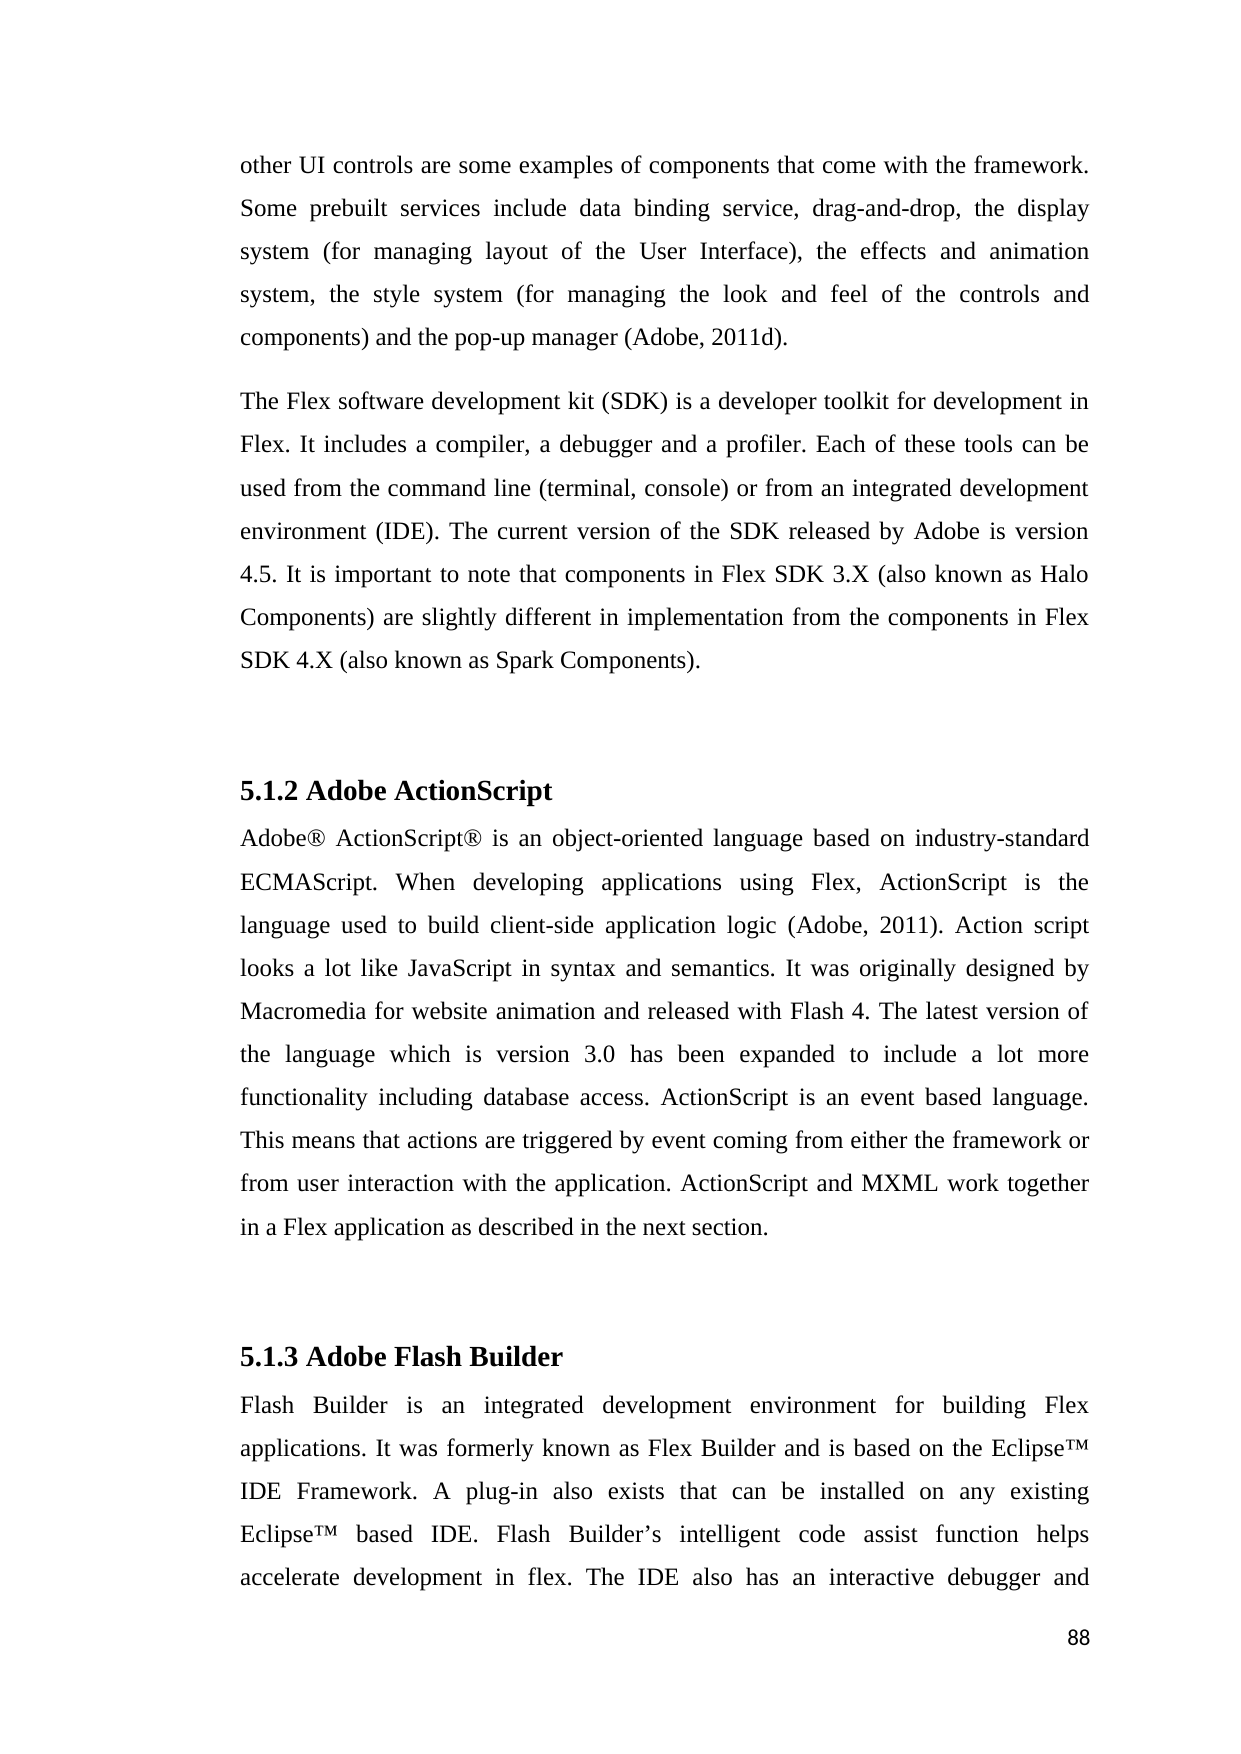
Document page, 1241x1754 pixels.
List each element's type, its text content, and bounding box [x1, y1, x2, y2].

text Adobe® ActionScript® is an object-oriented language based on industry-standard ECMAScript. When developing applications using Flex, ActionScript is the language used to build client-side application logic (Adobe, 2011). Action script looks a lot like JavaScript in syntax and semantics. It was originally designed by Macromedia for website animation and released with Flash 4. The latest version of the language which is version 3.0 has been expanded to include a lot more functionality including database access. ActionScript is an event based language. This means that actions are triggered by event coming from either the framework or from user interaction with the application. ActionScript and MXML work together in a Flex application as described in the next section. [240, 823, 1090, 1240]
subtitle 5.1.2 Adobe ActionScript [240, 773, 1090, 807]
text The Flex software development kit (SDK) is a developer toolkit for development in Flex. It includes a compiler, a debugger and a profiler. Each of these tools can be used from the command line (terminal, console) or from an integrated development environment (IDE). The current version of the SDK released by Adobe is version 4.5. It is important to note that components in Flex SDK 3.X (also known as Halo Components) are slightly different in implementation from the components in Flex SDK 4.X (also known as Spark Components). [240, 386, 1090, 674]
subtitle 5.1.3 Adobe Flash Builder [240, 1339, 1090, 1373]
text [240, 1390, 1090, 1591]
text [240, 150, 1090, 351]
